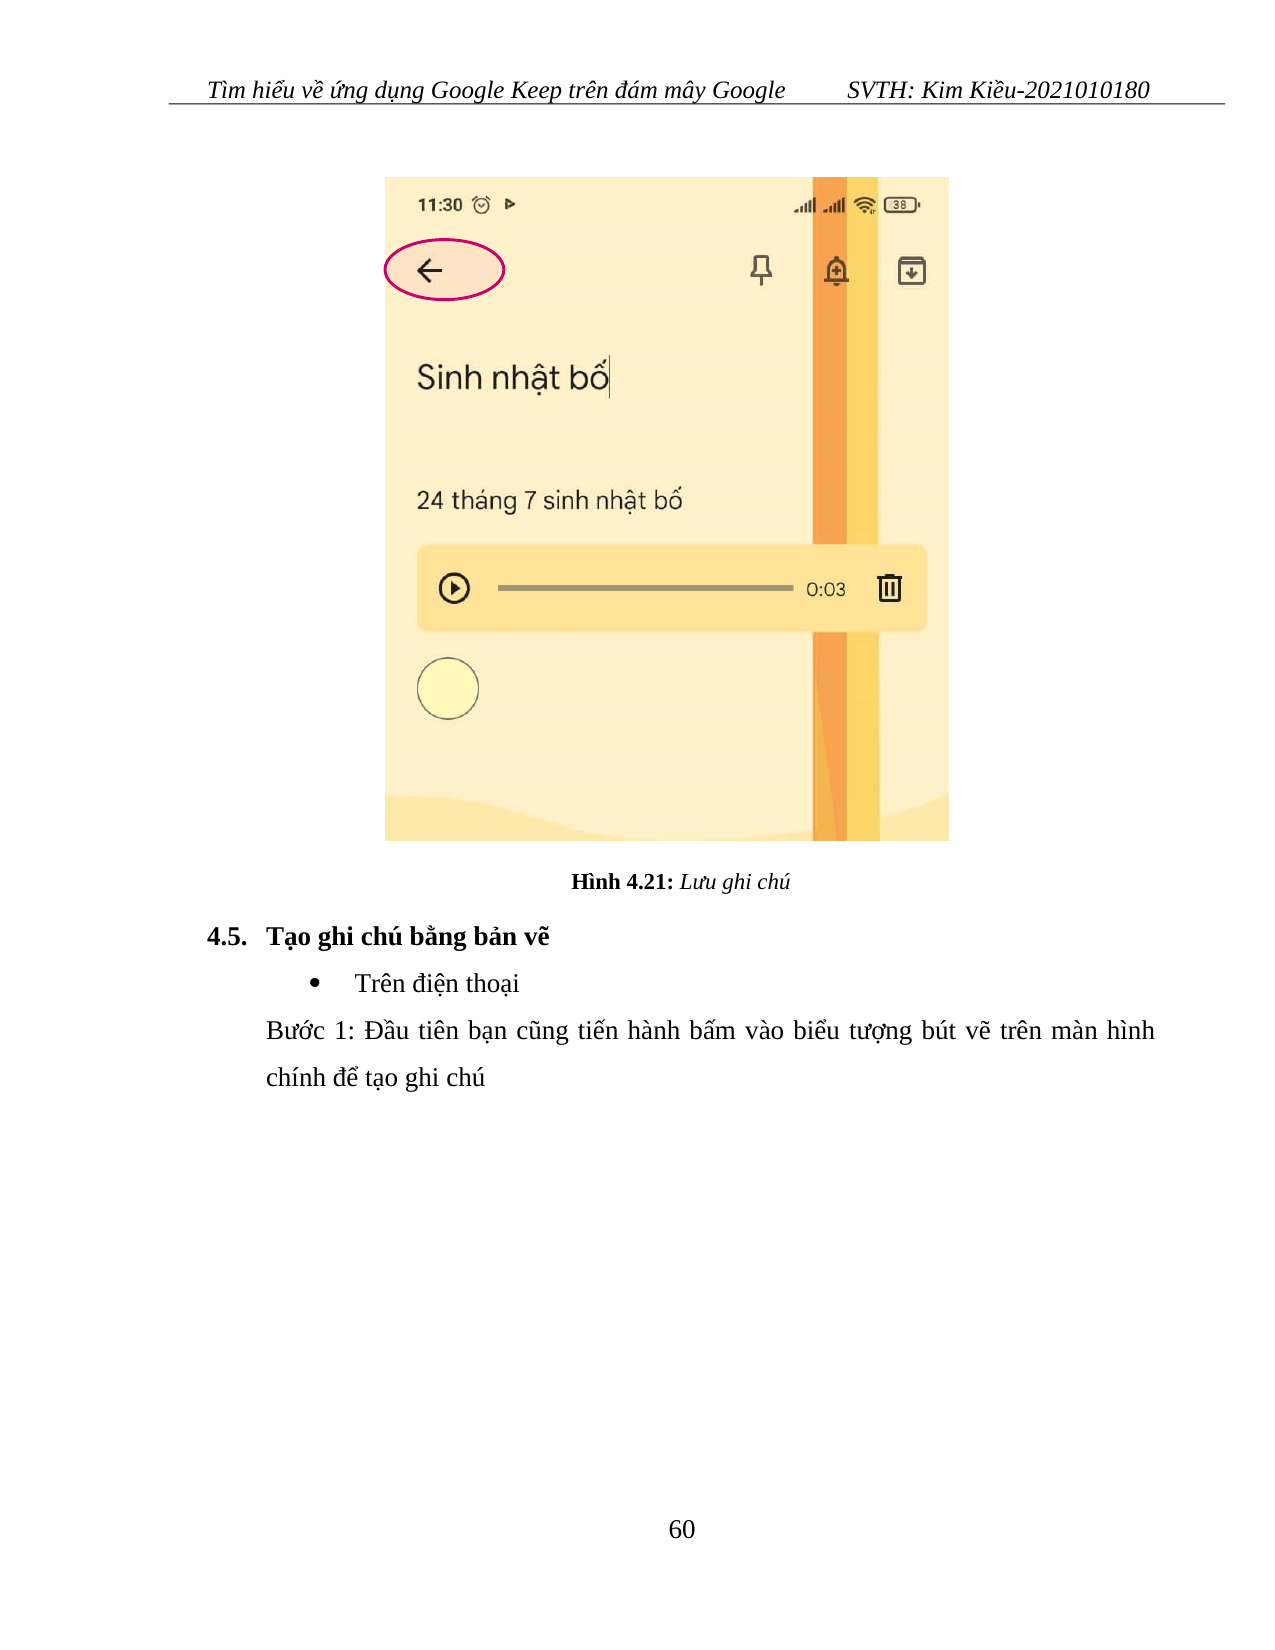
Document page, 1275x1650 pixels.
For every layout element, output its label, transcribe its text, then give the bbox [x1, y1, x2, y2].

text Hình 4.21: Lưu ghi chú [207, 868, 1157, 895]
text Tạo ghi chú bằng bản vẽ [207, 920, 1157, 952]
picture [387, 242, 502, 298]
list Trên điện thoại [310, 967, 1157, 998]
picture [385, 177, 949, 841]
text Bước 1: Đầu tiên bạn cũng tiến hành bấm vào biểu tượng bút vẽ trên màn hình chính để tạo ghi chú [266, 1014, 1157, 1092]
